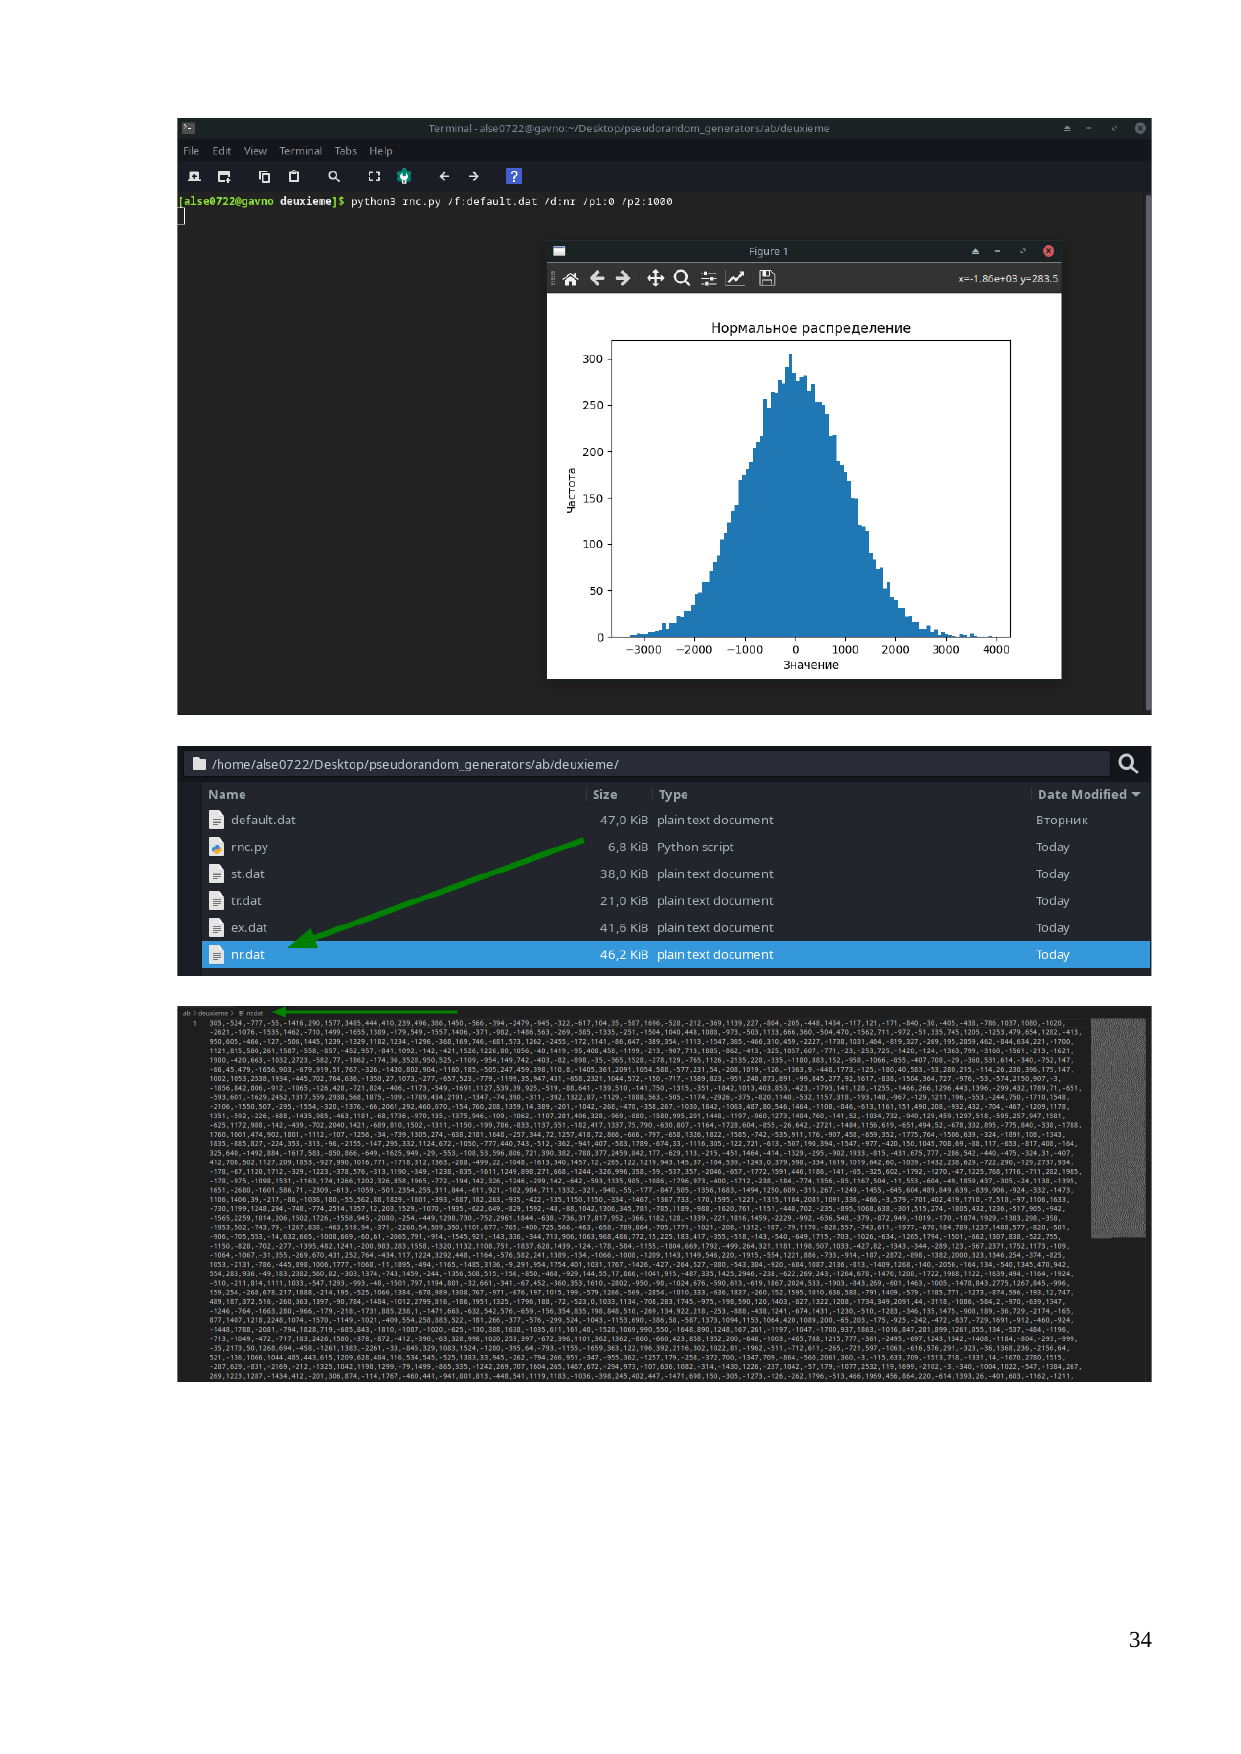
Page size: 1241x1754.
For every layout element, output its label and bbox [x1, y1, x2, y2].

picture [177, 1006, 1152, 1382]
picture [177, 746, 1152, 976]
picture [177, 118, 1152, 715]
